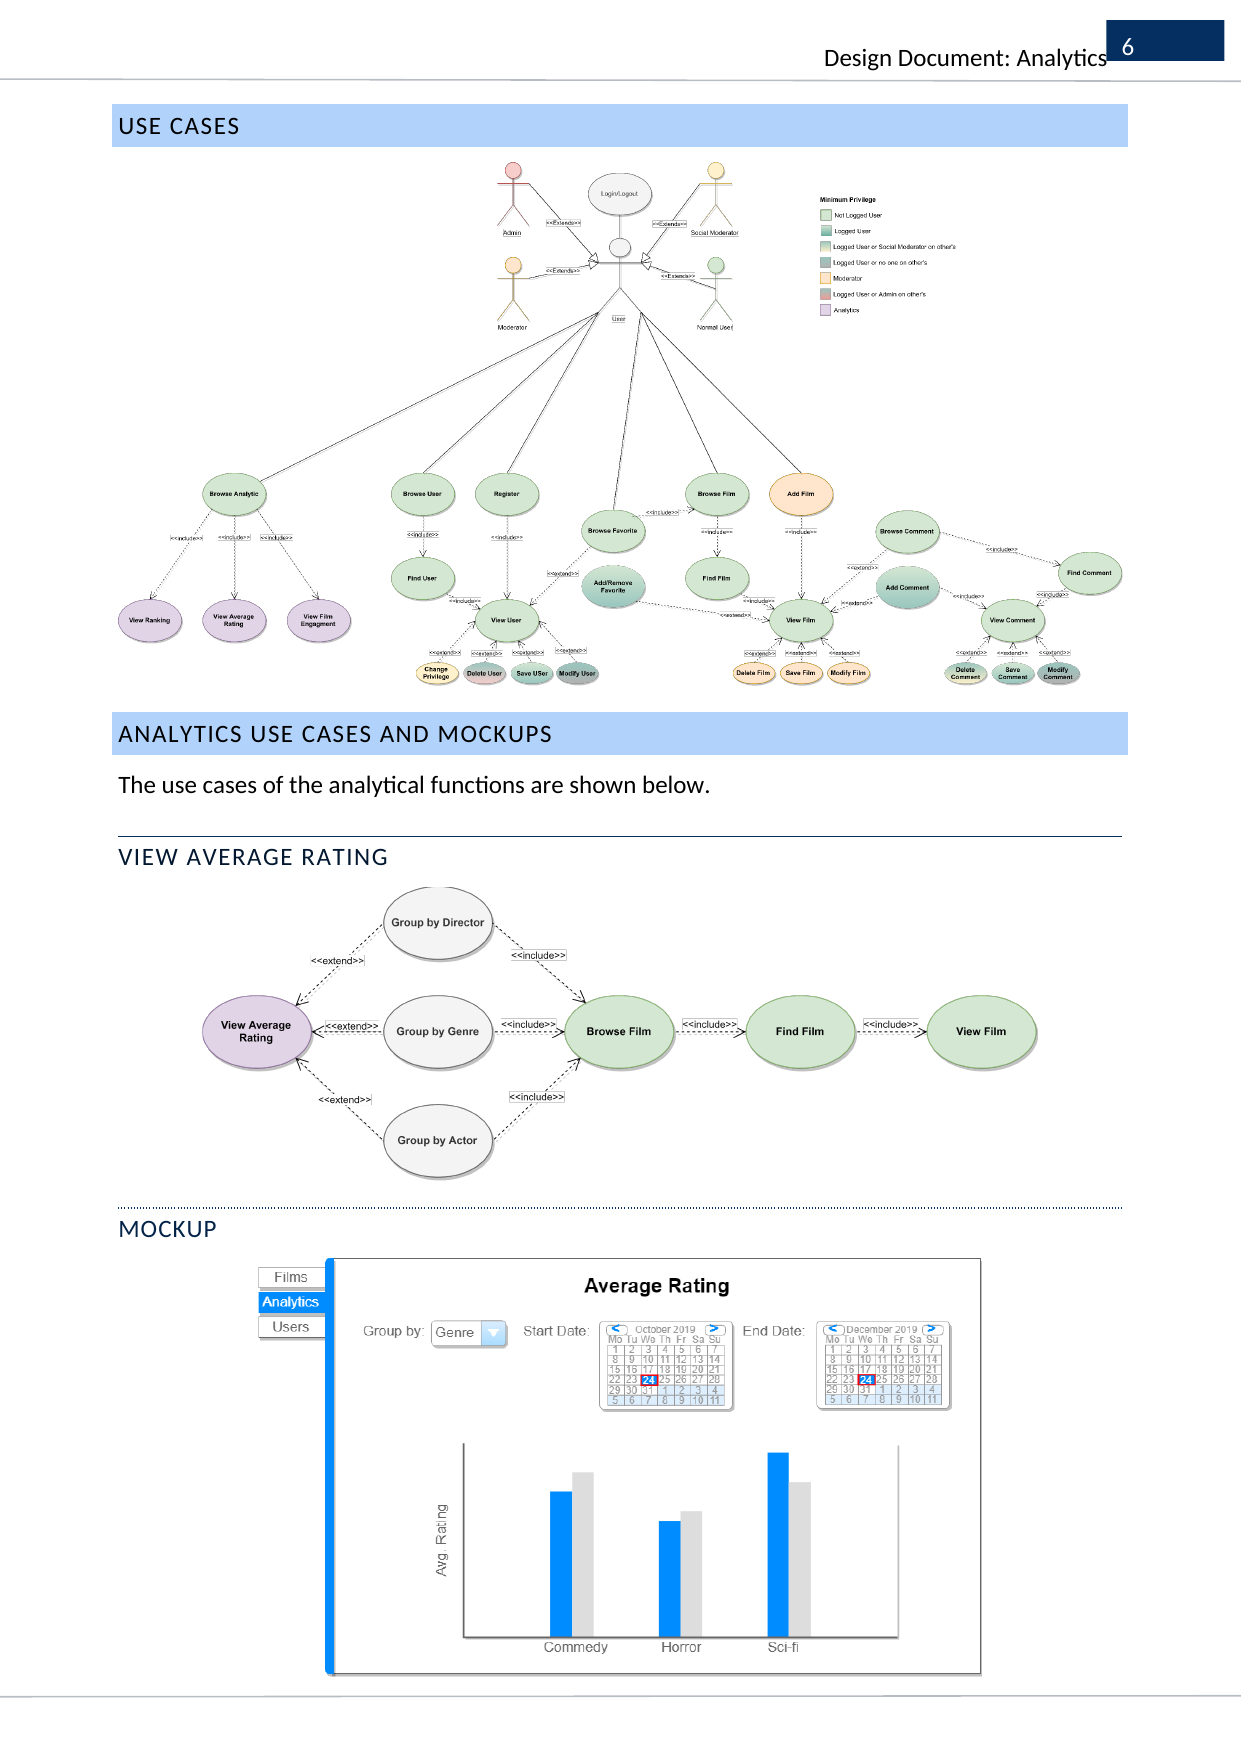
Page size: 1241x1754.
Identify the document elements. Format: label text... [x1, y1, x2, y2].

subtitle Use Cases [118, 111, 1122, 141]
picture [258, 1258, 982, 1677]
picture [202, 887, 1038, 1182]
picture [118, 162, 1123, 687]
subtitle Mockup [118, 1207, 1122, 1243]
subtitle Analytics Use Cases And Mockups [118, 718, 1122, 748]
subtitle View Average Rating [118, 837, 1122, 872]
text The use cases of the analytical functions are shown below. [118, 769, 1122, 800]
